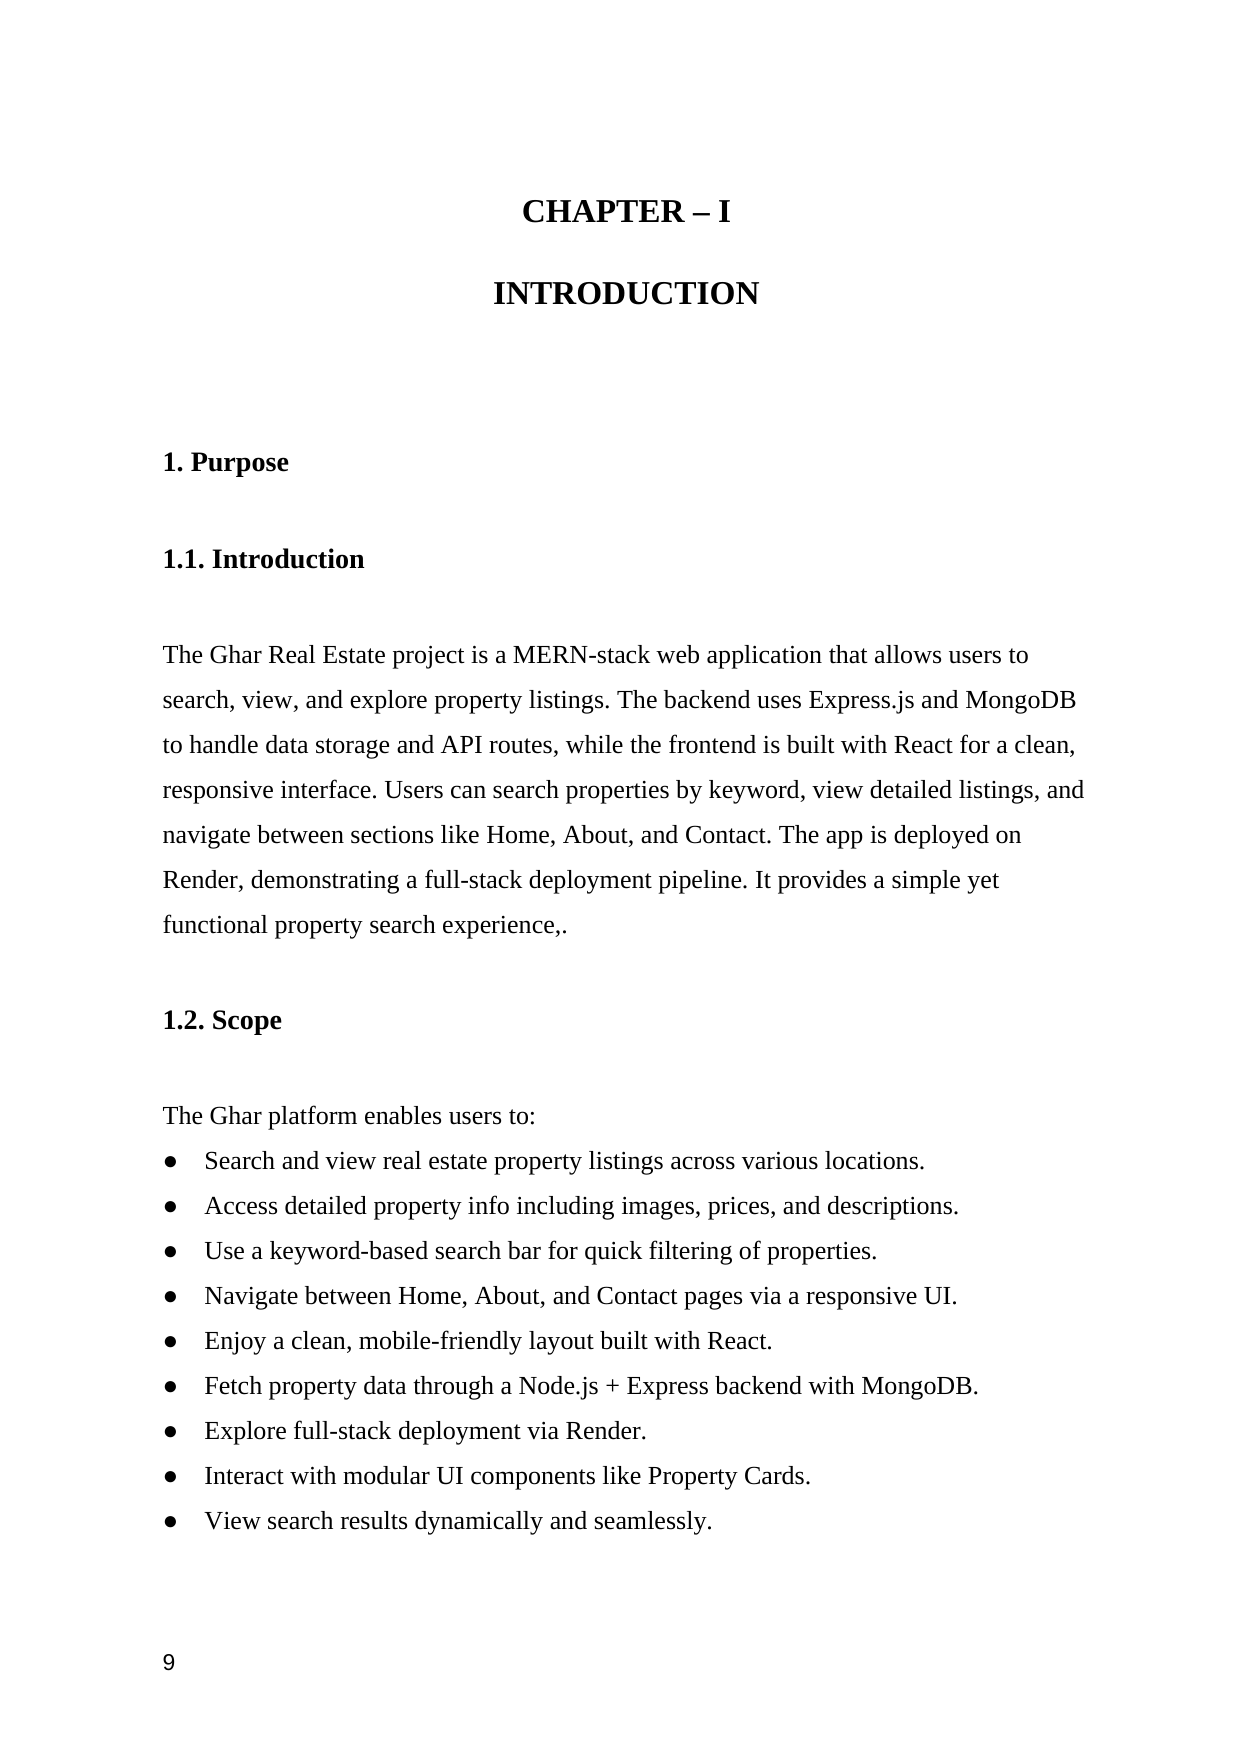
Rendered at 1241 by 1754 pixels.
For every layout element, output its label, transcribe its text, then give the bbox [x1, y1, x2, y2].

text 1. Purpose [162, 445, 1090, 478]
subtitle INTRODUCTION [162, 273, 1090, 312]
text The Ghar Real Estate project is a MERN-stack web application that allows users to search, view, and explore property listings. The backend uses Express.js and MongoDB to handle data storage and API routes, while the frontend is built with React for a clean, responsive interface. Users can search properties by keyword, view detailed listings, and navigate between sections like Home, About, and Contact. The app is deployed on Render, demonstrating a full-stack deployment pipeline. It provides a simple yet functional property search experience,. [162, 639, 1090, 939]
text 1.2. Scope [162, 1003, 1090, 1036]
text The Ghar platform enables users to: ● Search and view real estate property listings across various locations. ● Access detailed property info including images, prices, and descriptions. ● Use a keyword-based search bar for quick filtering of properties. ● Navigate between Home, About, and Contact pages via a responsive UI. ● Enjoy a clean, mobile-friendly layout built with React. ● Fetch property data through a Node.js + Express backend with MongoDB. ● Explore full-stack deployment via Render. ● Interact with modular UI components like Property Cards. ● View search results dynamically and seamlessly. [162, 1100, 1090, 1535]
text 1.1. Introduction [162, 542, 1090, 575]
subtitle CHAPTER – I [162, 192, 1090, 230]
